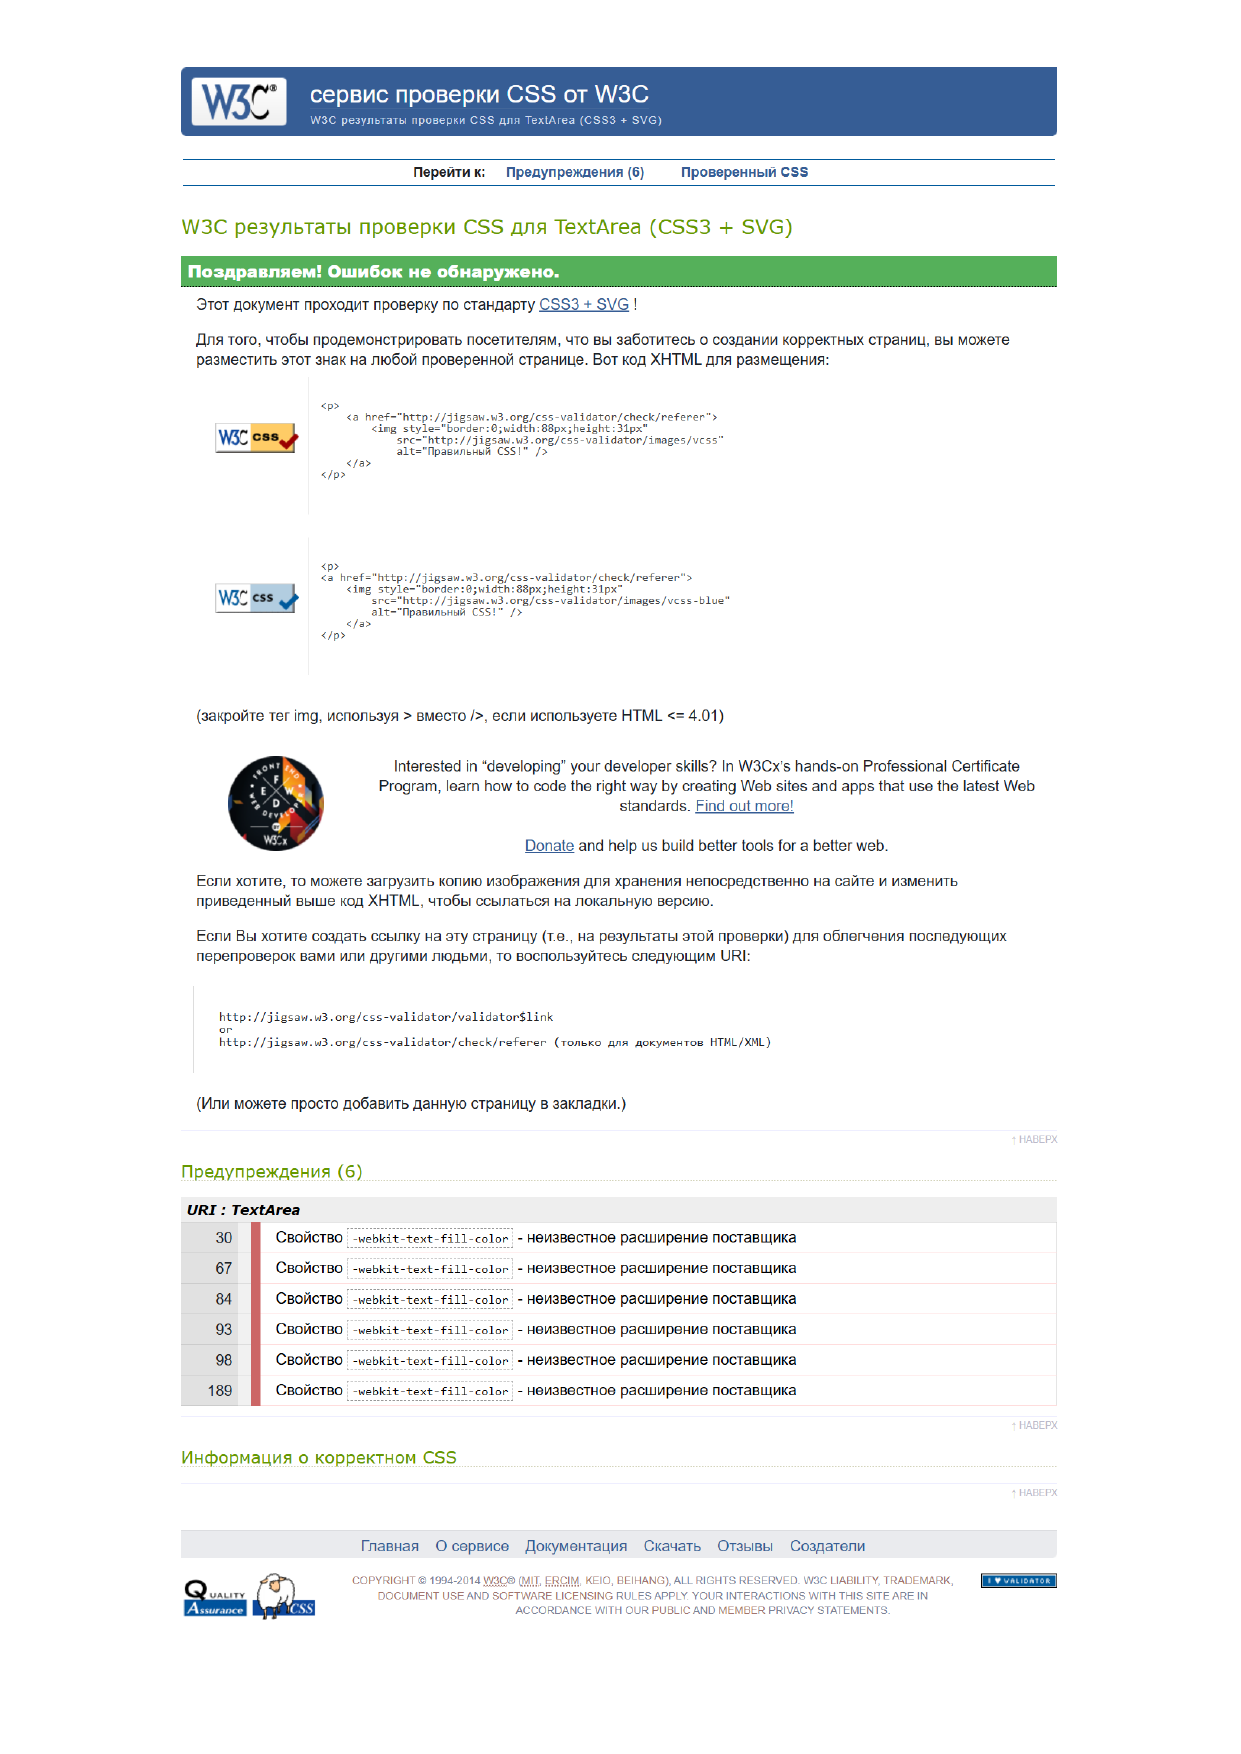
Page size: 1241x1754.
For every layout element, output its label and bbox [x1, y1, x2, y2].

picture [150, 44, 1073, 1710]
